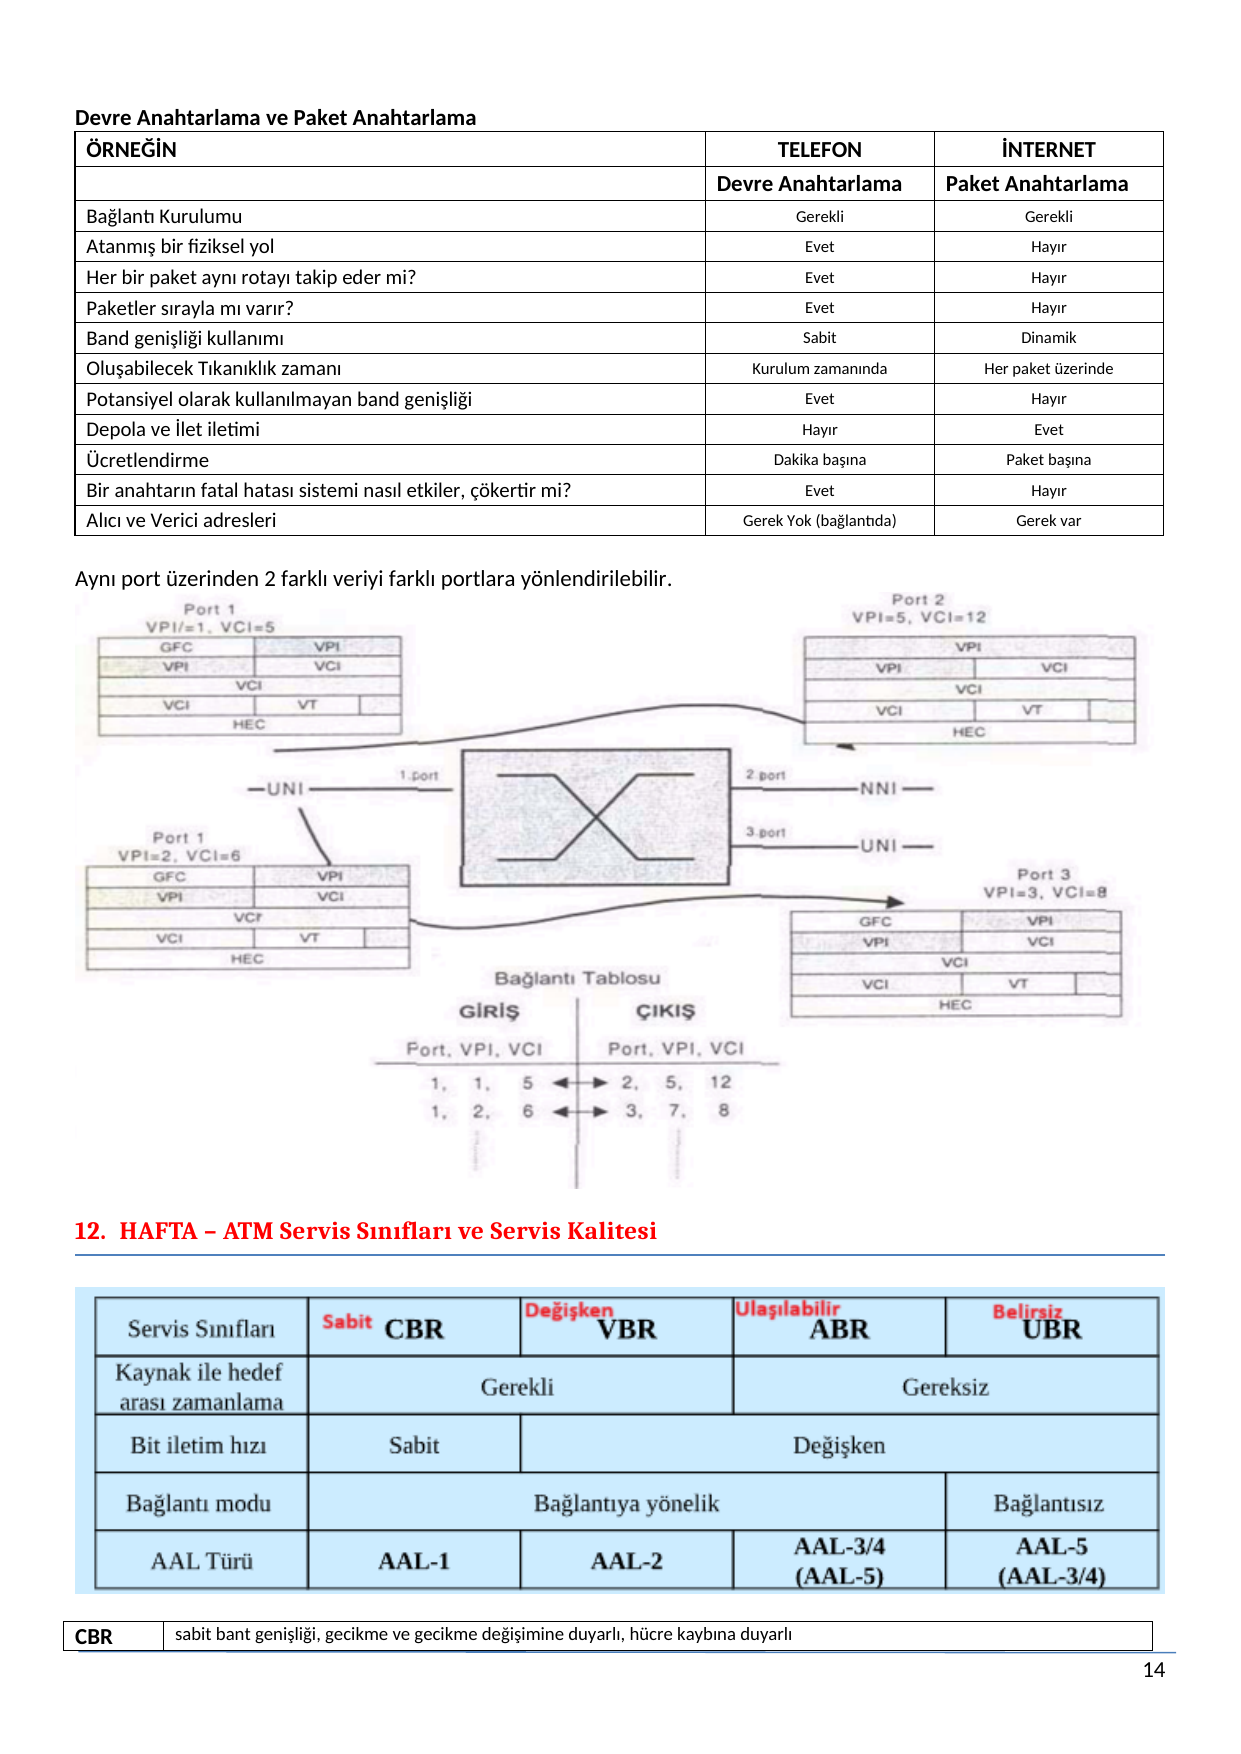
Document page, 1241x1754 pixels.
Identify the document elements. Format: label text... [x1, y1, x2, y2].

table_cell Evet [706, 475, 934, 505]
table_cell Gerekli [706, 201, 934, 231]
picture [75, 1287, 1165, 1594]
table_cell Gerekli [935, 201, 1163, 231]
table_header CBR [64, 1622, 163, 1650]
table_cell Hayır [935, 262, 1163, 292]
table_cell Paket Anahtarlama [935, 167, 1163, 200]
table_cell Devre Anahtarlama [706, 167, 934, 200]
table_cell Evet [706, 293, 934, 322]
table_cell Kurulum zamanında [706, 354, 934, 383]
table_cell Dakika başına [706, 445, 934, 474]
table_cell Hayır [935, 232, 1163, 261]
table_cell Hayır [706, 415, 934, 444]
table_cell Hayır [935, 475, 1163, 505]
table_cell Gerek Yok (bağlantıda) [706, 506, 934, 535]
title HAFTA – ATM Servis Sınıfları ve Servis Kalitesi [75, 1217, 1165, 1254]
table_cell Evet [706, 262, 934, 292]
table_cell Dinamik [935, 323, 1163, 353]
picture [75, 592, 1162, 1189]
table_cell Paket başına [935, 445, 1163, 474]
table_cell Her bir paket aynı rotayı takip eder mi? [76, 262, 705, 292]
table_cell Bağlantı Kurulumu [76, 201, 705, 231]
table_cell Her paket üzerinde [935, 354, 1163, 383]
table_header TELEFON [706, 132, 934, 166]
table_cell Bir anahtarın fatal hatası sistemi nasıl etkiler, çökertir mi? [76, 475, 705, 505]
text Devre Anahtarlama ve Paket Anahtarlama [75, 103, 1165, 131]
table_cell Hayır [935, 384, 1163, 413]
table_cell Sabit [706, 323, 934, 353]
table_cell Hayır [935, 293, 1163, 322]
table_header sabit bant genişliği, gecikme ve gecikme değişimine duyarlı, hücre kaybına duyarlı [164, 1622, 1152, 1650]
table_cell Atanmış bir fiziksel yol [76, 232, 705, 261]
table_cell Band genişliği kullanımı [76, 323, 705, 353]
table_cell Alıcı ve Verici adresleri [76, 506, 705, 535]
table_header İNTERNET [935, 132, 1163, 166]
table_cell Gerek var [935, 506, 1163, 535]
table_cell Potansiyel olarak kullanılmayan band genişliği [76, 384, 705, 413]
table_cell Evet [935, 415, 1163, 444]
table_cell Depola ve İlet iletimi [76, 415, 705, 444]
table_cell Paketler sırayla mı varır? [76, 293, 705, 322]
table_cell Evet [706, 232, 934, 261]
table_cell Oluşabilecek Tıkanıklık zamanı [76, 354, 705, 383]
table_cell [76, 167, 705, 200]
table_cell Ücretlendirme [76, 445, 705, 474]
table_cell Evet [706, 384, 934, 413]
table_header ÖRNEĞİN [76, 132, 705, 166]
text Aynı port üzerinden 2 farklı veriyi farklı portlara yönlendirilebilir. [75, 564, 1165, 592]
